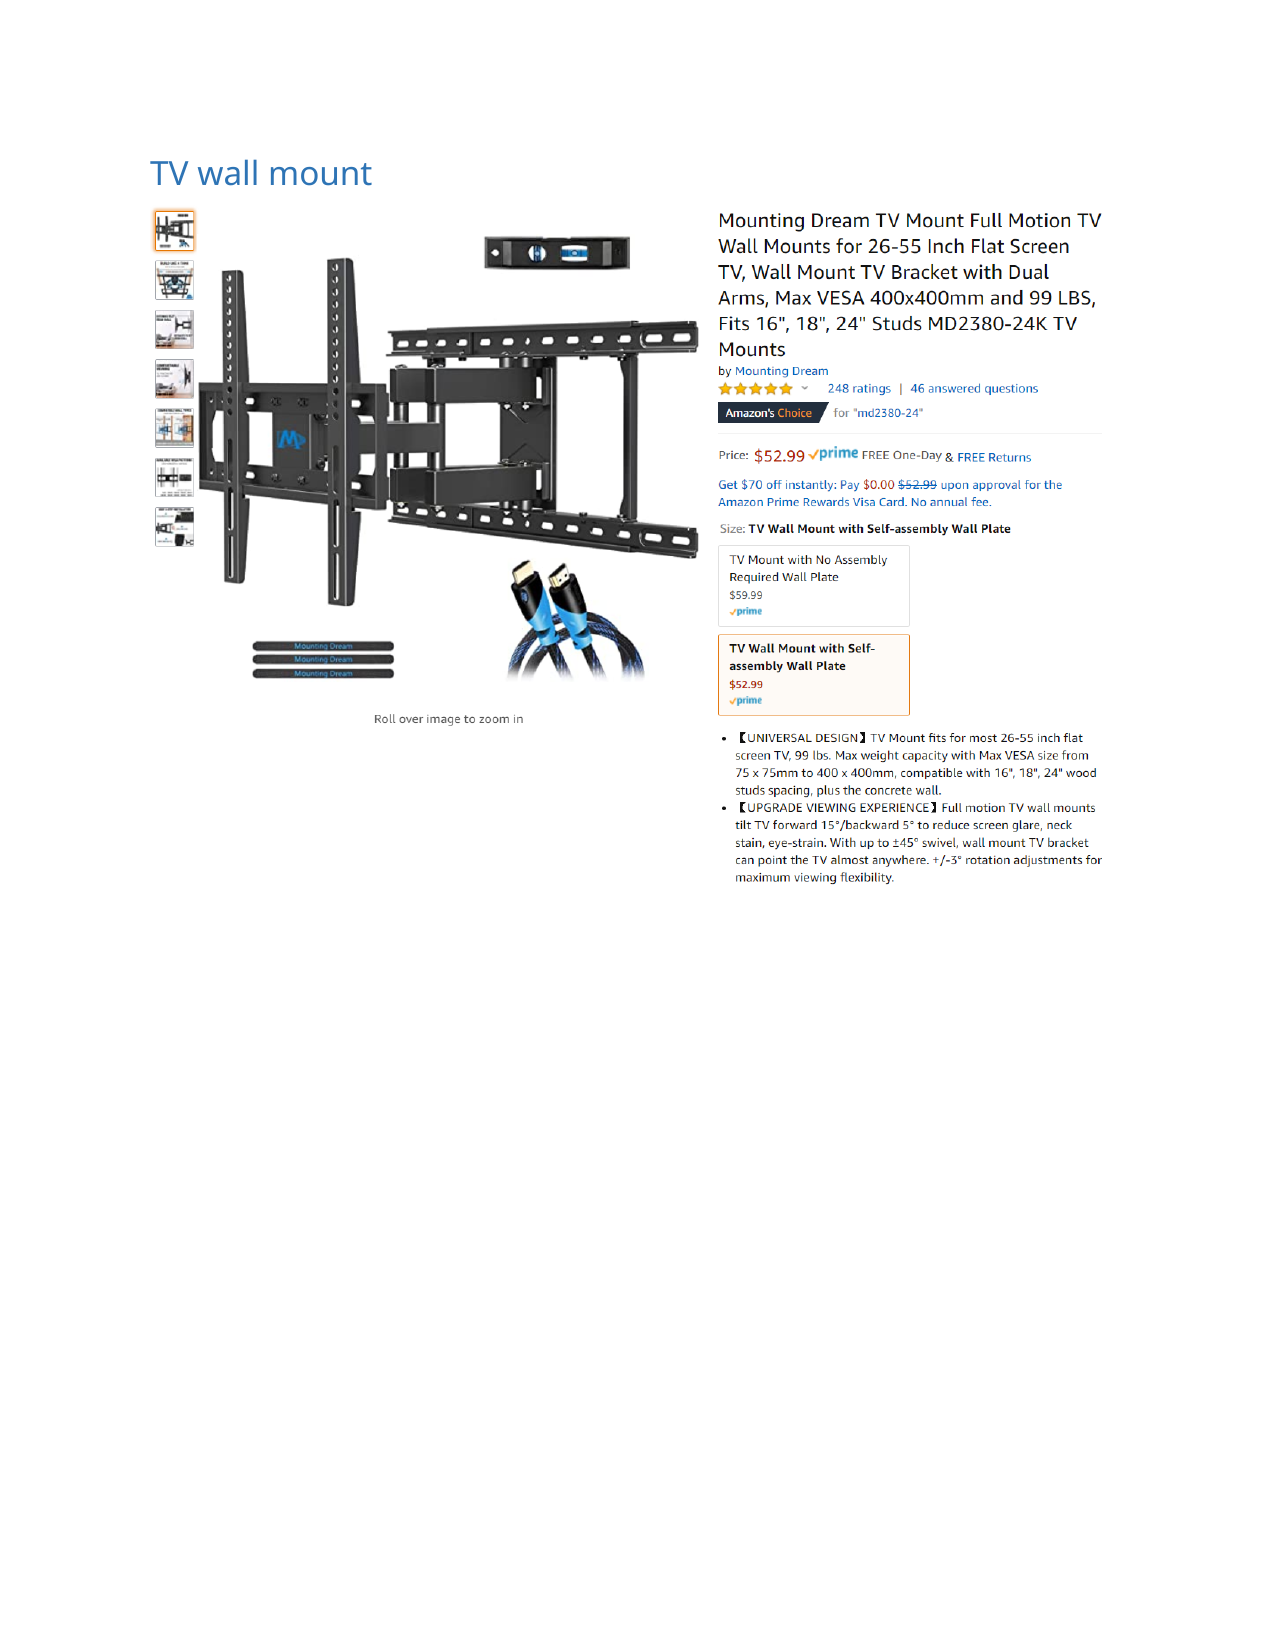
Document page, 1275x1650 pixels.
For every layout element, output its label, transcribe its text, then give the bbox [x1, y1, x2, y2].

subtitle TV wall mount [150, 150, 1125, 195]
picture [150, 198, 1125, 885]
